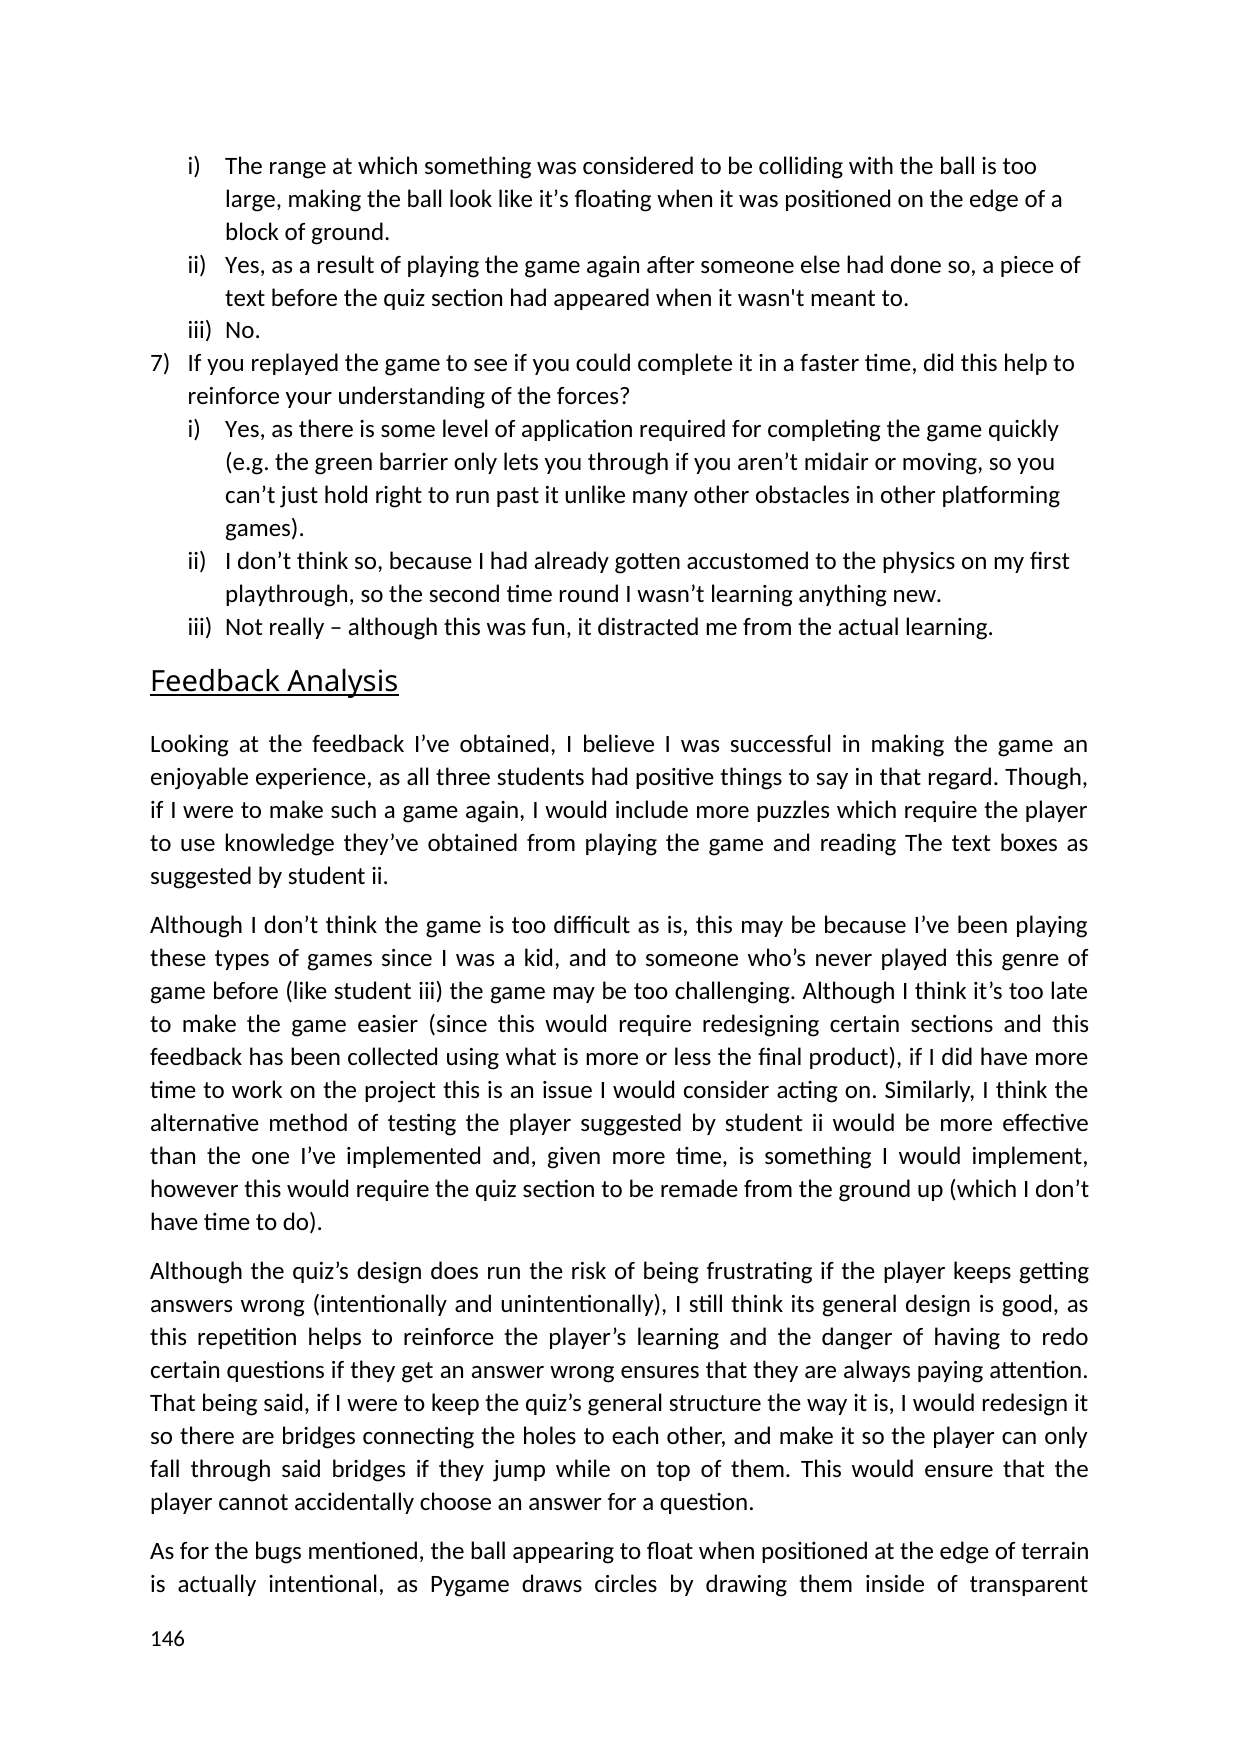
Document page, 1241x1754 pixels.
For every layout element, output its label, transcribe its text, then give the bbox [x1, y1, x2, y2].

list No. [187, 314, 1090, 345]
list Yes, as a result of playing the game again after someone else had done so, a piece of text before the quiz section had appeared when it wasn't meant to. [187, 249, 1090, 312]
text Although I don’t think the game is too difficult as is, this may be because I’ve been playing these types of games since I was a kid, and to someone who’s never played this genre of game before (like student iii) the game may be too challenging. Although I think it’s too late to make the game easier (since this would require redesigning certain sections and this feedback has been collected using what is more or less the final product), if I did have more time to work on the project this is an issue I would consider acting on. Similarly, I think the alternative method of testing the player suggested by student ii would be more effective than the one I’ve implemented and, given more time, is something I would implement, however this would require the quiz section to be remade from the ground up (which I don’t have time to do). [150, 909, 1090, 1236]
subtitle Feedback Analysis [150, 660, 1090, 700]
text Although the quiz’s design does run the risk of being frustrating if the player keeps getting answers wrong (intentionally and unintentionally), I still think its general design is good, as this repetition helps to reinforce the player’s learning and the danger of having to redo certain questions if they get an answer wrong ensures that they are always paying attention. That being said, if I were to keep the quiz’s general structure the way it is, I would redesign it so there are bridges connecting the holes to each other, and make it so the player can only fall through said bridges if they jump while on top of them. This would ensure that the player cannot accidentally choose an answer for a question. [150, 1255, 1090, 1516]
list Not really – although this was fun, it distracted me from the actual learning. [187, 611, 1090, 641]
text Looking at the feedback I’ve obtained, I believe I was successful in making the game an enjoyable experience, as all three students had positive things to say in that regard. Though, if I were to make such a game again, I would include more puzzles which require the player to use knowledge they’ve obtained from playing the game and reading The text boxes as suggested by student ii. [150, 728, 1090, 890]
list The range at which something was considered to be colliding with the ball is too large, making the ball look like it’s floating when it was positioned on the edge of a block of ground. [187, 150, 1090, 246]
list If you replayed the game to see if you could complete it in a faster time, did this help to reinforce your understanding of the forces? [150, 347, 1090, 411]
list Yes, as there is some level of application required for completing the game quickly (e.g. the green barrier only lets you through if you aren’t midair or moving, so you can’t just hold right to run past it unlike many other obstacles in other platforming games). [187, 413, 1090, 543]
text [150, 1535, 1090, 1599]
list I don’t think so, because I had already gotten accustomed to the physics on my first playthrough, so the second time round I wasn’t learning anything new. [187, 545, 1090, 608]
